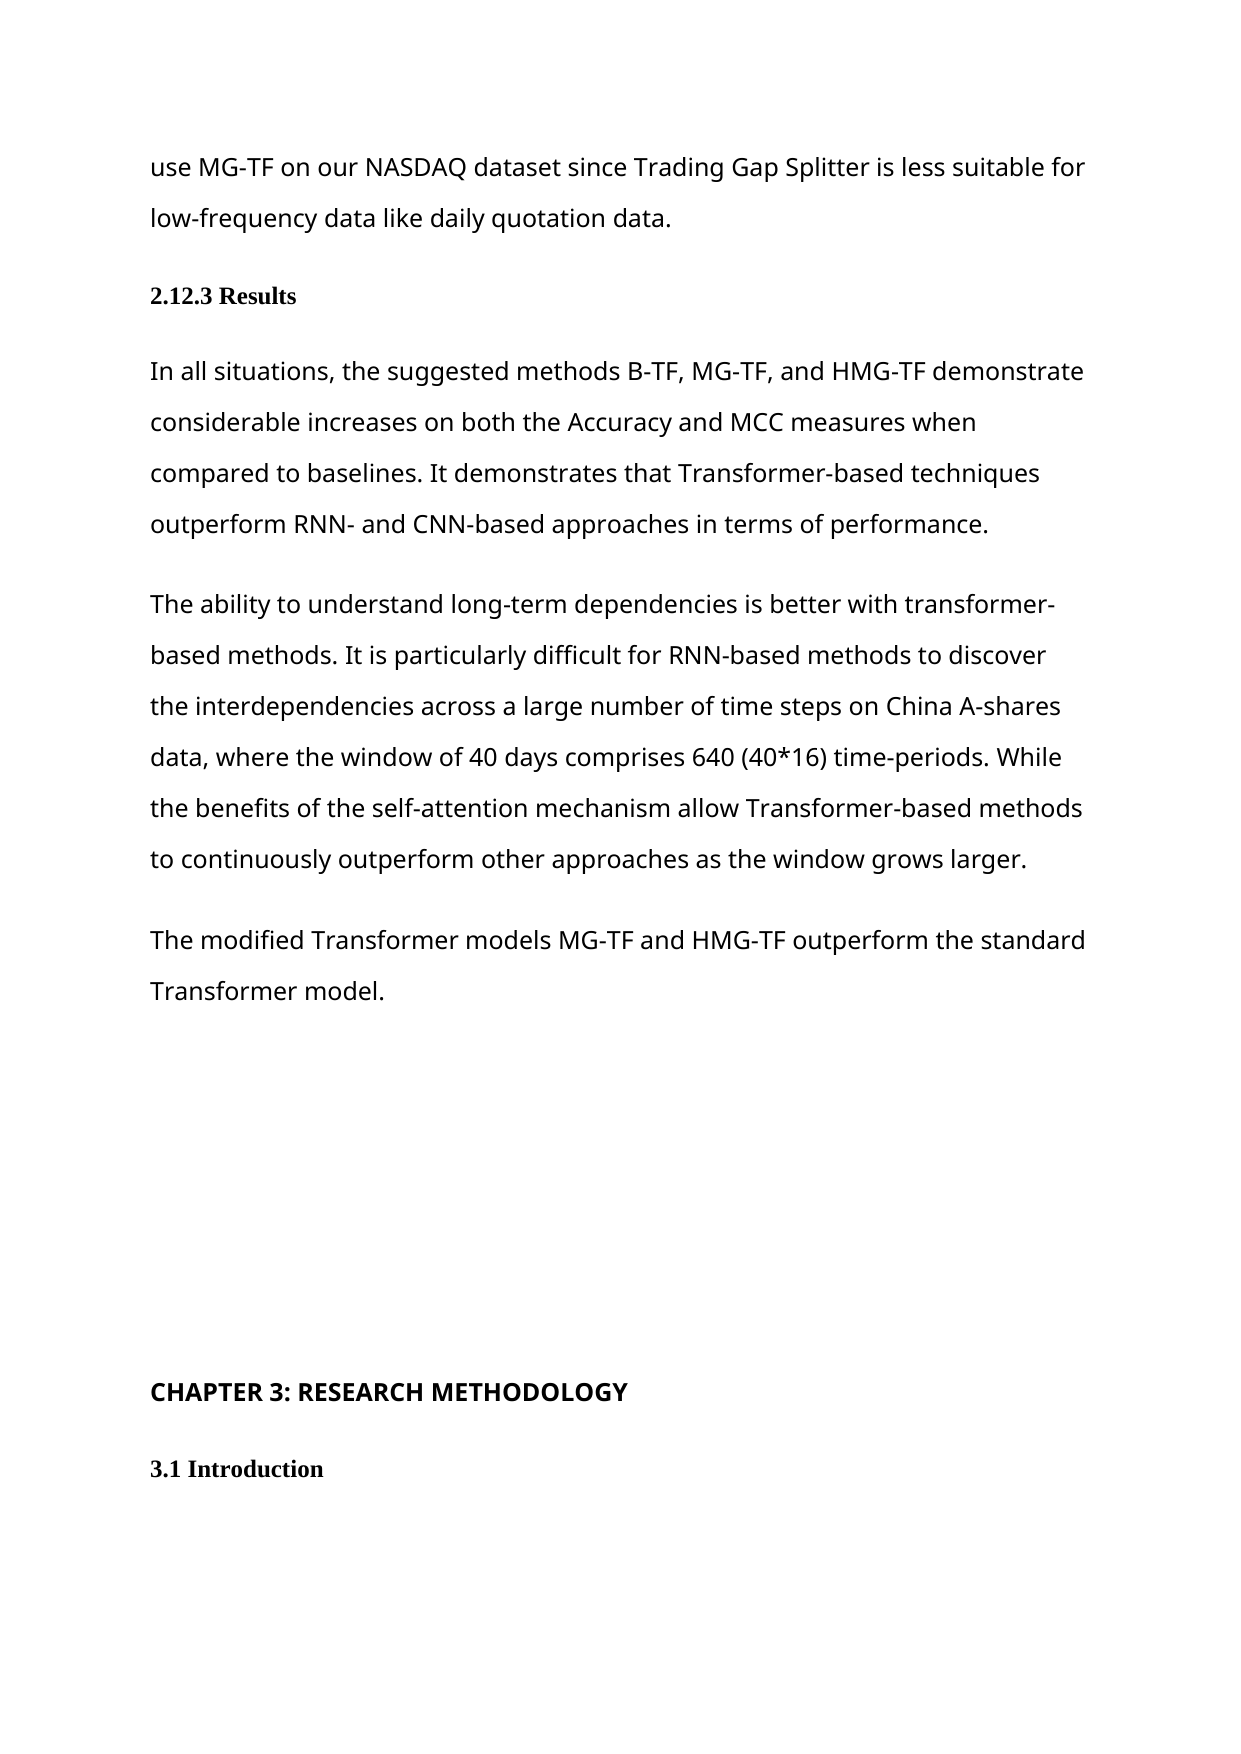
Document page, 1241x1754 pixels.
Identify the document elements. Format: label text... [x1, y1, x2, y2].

text 3.1 Introduction [150, 1454, 1090, 1483]
text 2.12.3 Results [150, 281, 1090, 310]
text CHAPTER 3: RESEARCH METHODOLOGY [150, 1374, 1090, 1408]
text The modified Transformer models MG-TF and HMG-TF outperform the standard Transformer model. [150, 922, 1090, 1007]
text In all situations, the suggested methods B-TF, MG-TF, and HMG-TF demonstrate considerable increases on both the Accuracy and MCC measures when compared to baselines. It demonstrates that Transformer-based techniques outperform RNN- and CNN-based approaches in terms of performance. [150, 353, 1090, 541]
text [150, 150, 1090, 235]
text The ability to understand long-term dependencies is better with transformer-based methods. It is particularly difficult for RNN-based methods to discover the interdependencies across a large number of time steps on China A-shares data, where the window of 40 days comprises 640 (40*16) time-periods. While the benefits of the self-attention mechanism allow Transformer-based methods to continuously outperform other approaches as the window grows larger. [150, 587, 1090, 876]
